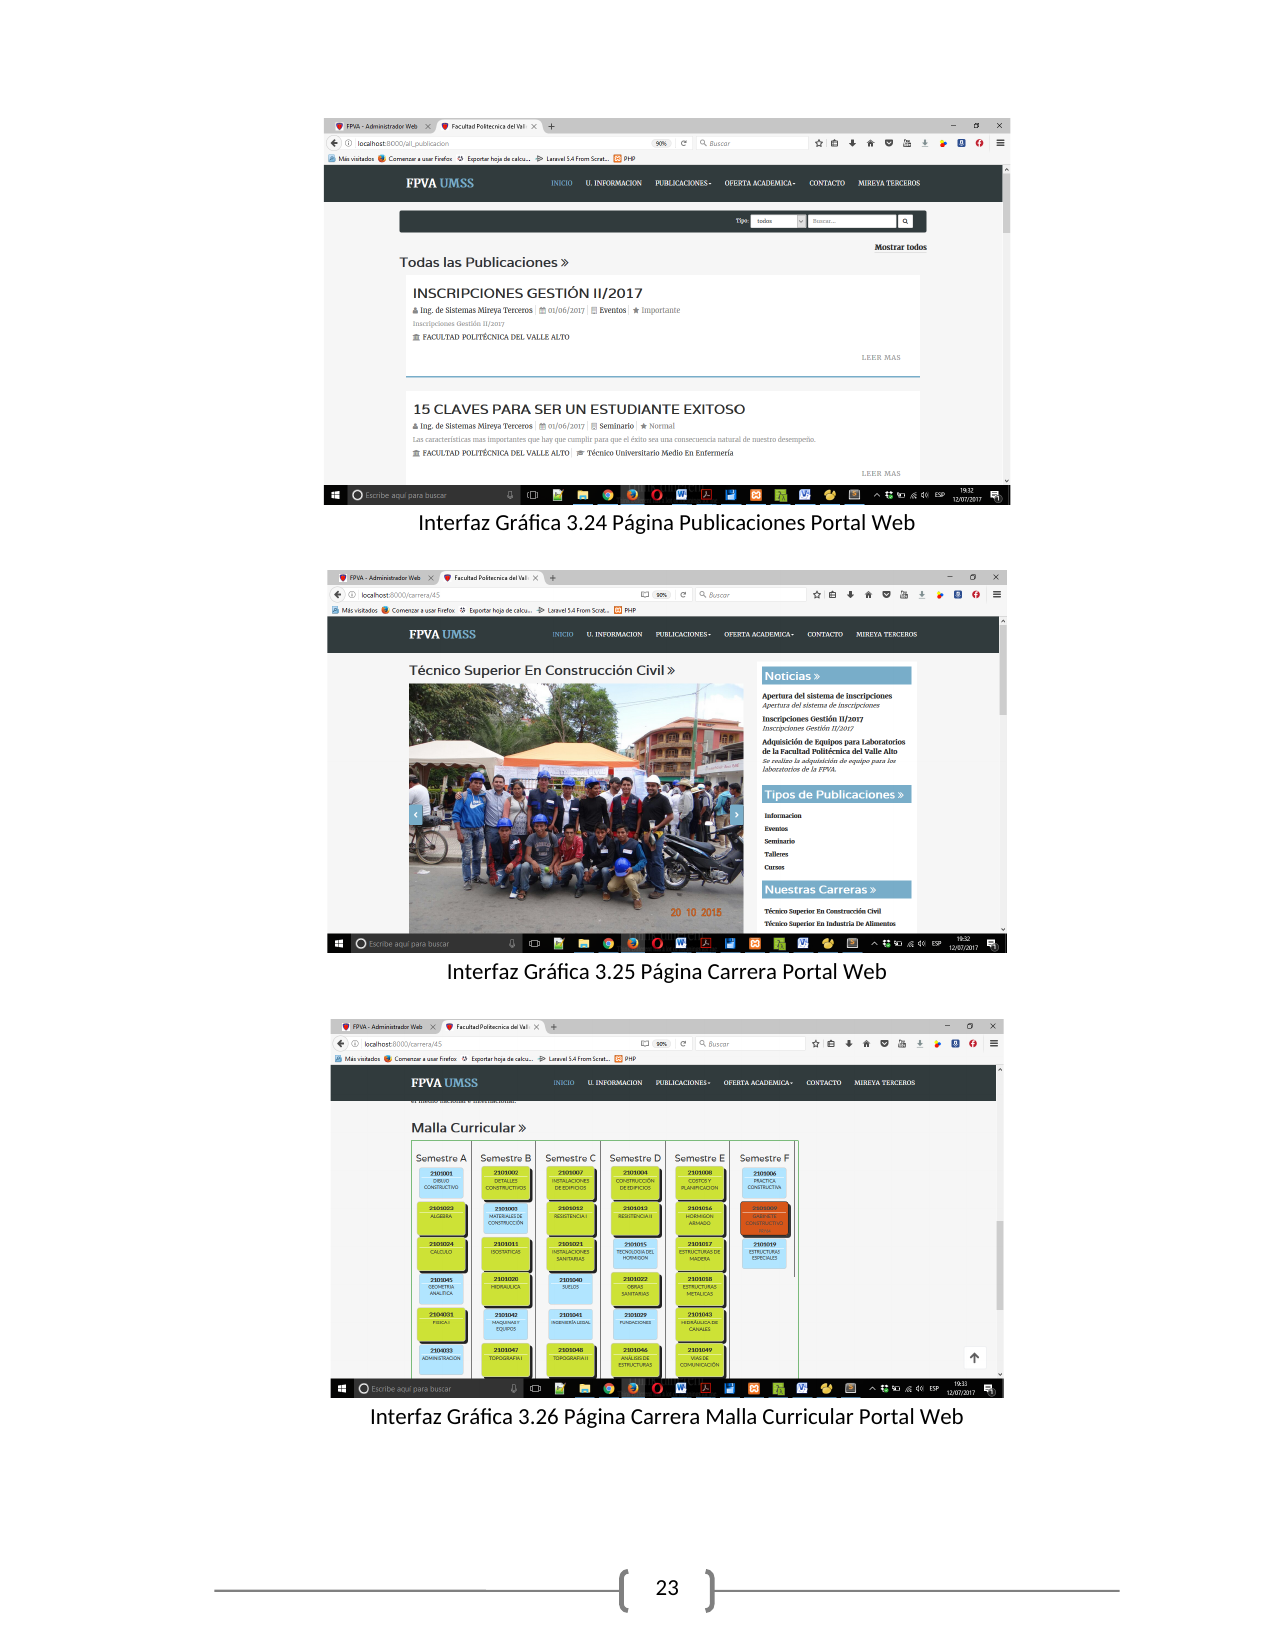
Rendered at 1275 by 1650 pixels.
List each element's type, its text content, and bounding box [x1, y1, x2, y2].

list Interfaz Gráfica 3.26 Página Carrera Malla Curricular Portal Web [177, 1402, 1157, 1430]
list Interfaz Gráfica 3.24 Página Publicaciones Portal Web [177, 508, 1157, 536]
picture [323, 118, 1011, 505]
picture [327, 570, 1007, 953]
list Interfaz Gráfica 3.25 Página Carrera Portal Web [177, 957, 1157, 985]
picture [330, 1019, 1004, 1398]
